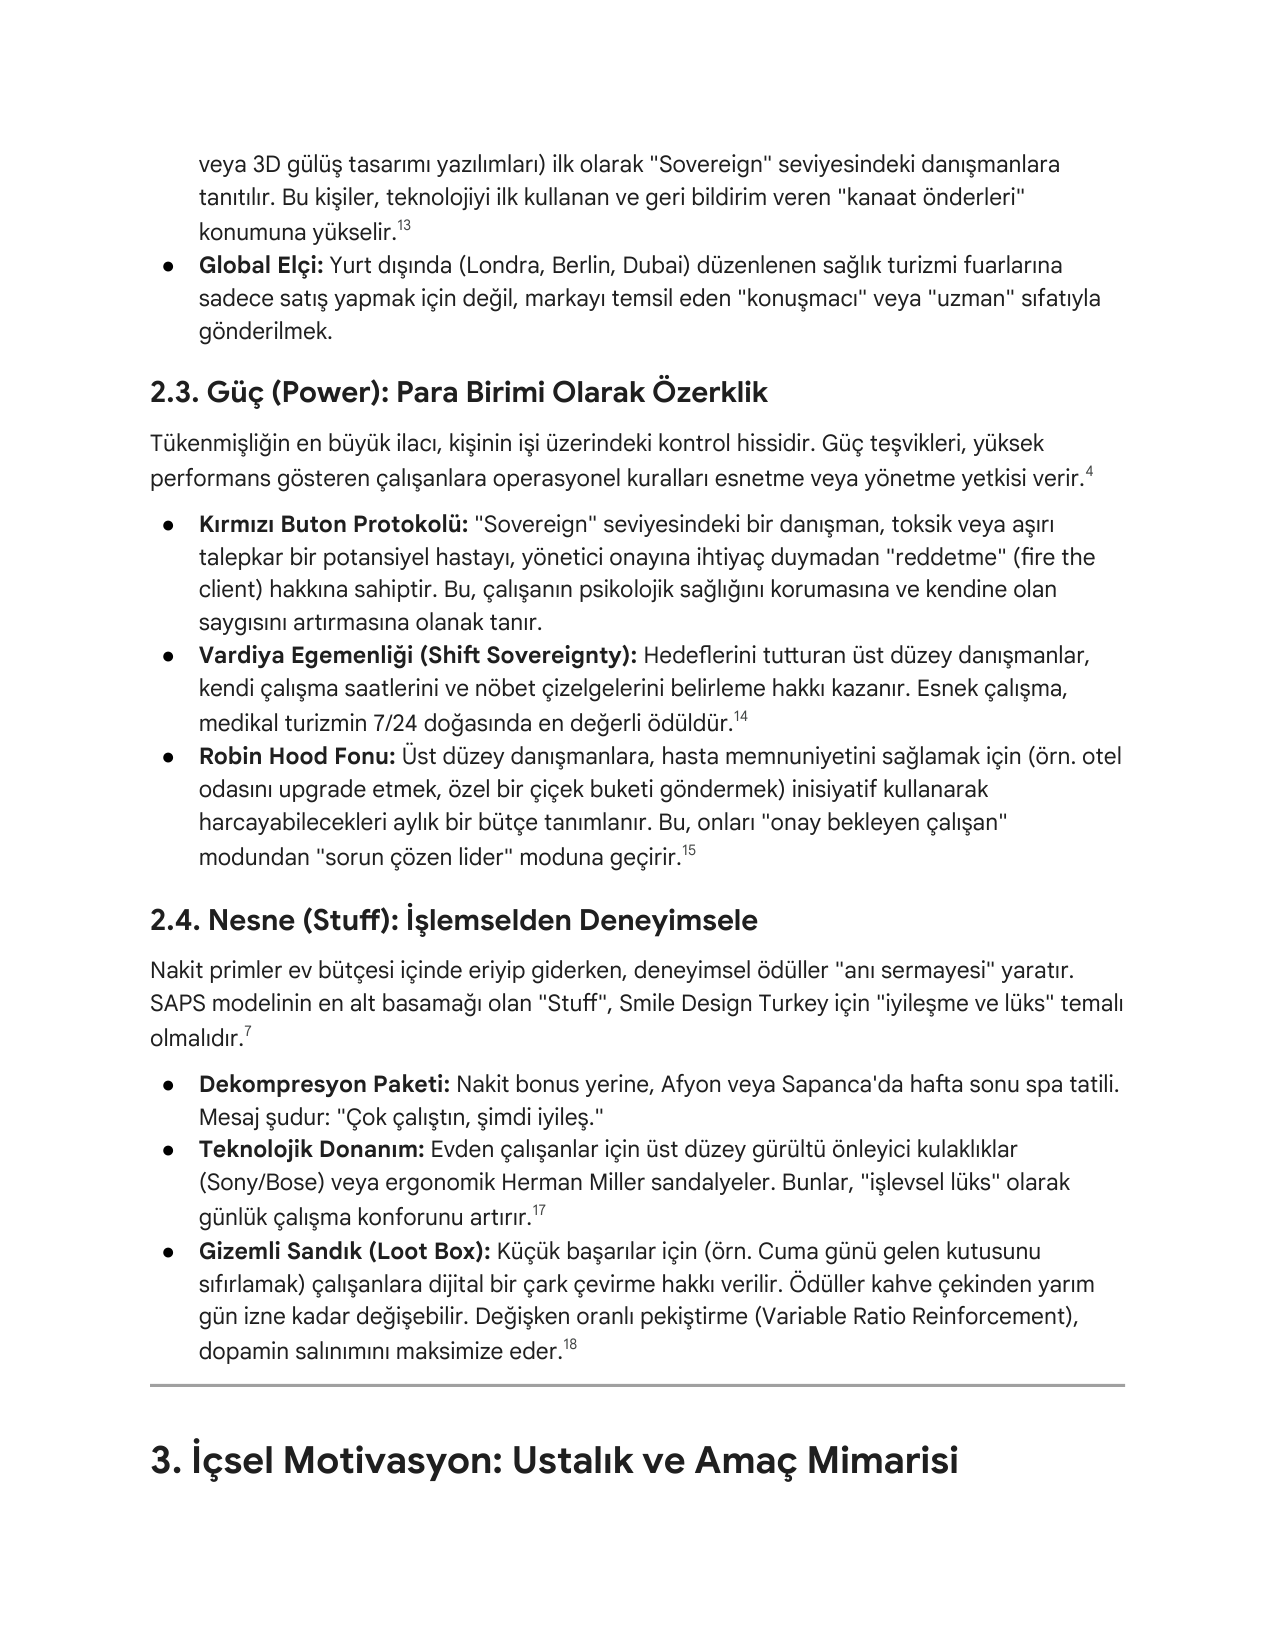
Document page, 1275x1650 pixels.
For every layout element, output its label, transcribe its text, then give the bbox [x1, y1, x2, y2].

text Tükenmişliğin en büyük ilacı, kişinin işi üzerindeki kontrol hissidir. Güç teşvikleri, yüksek performans gösteren çalışanlara operasyonel kuralları esnetme veya yönetme yetkisi verir.4 [150, 429, 1125, 493]
text Nakit primler ev bütçesi içinde eriyip giderken, deneyimsel ödüller "anı sermayesi" yaratır. SAPS modelinin en alt basamağı olan "Stuff", Smile Design Turkey için "iyileşme ve lüks" temalı olmalıdır.7 [150, 956, 1125, 1053]
list Kırmızı Buton Protokolü: "Sovereign" seviyesindeki bir danışman, toksik veya aşırı talepkar bir potansiyel hastayı, yönetici onayına ihtiyaç duymadan "reddetme" (fire the client) hakkına sahiptir. Bu, çalışanın psikolojik sağlığını korumasına ve kendine olan saygısını artırmasına olanak tanır. [161, 510, 1125, 637]
list Teknolojik Donanım: Evden çalışanlar için üst düzey gürültü önleyici kulaklıklar (Sony/Bose) veya ergonomik Herman Miller sandalyeler. Bunlar, "işlevsel lüks" olarak günlük çalışma konforunu artırır.17 [161, 1136, 1125, 1233]
subtitle 2.4. Nesne (Stuff): İşlemselden Deneyimsele [150, 902, 1125, 938]
list Gizemli Sandık (Loot Box): Küçük başarılar için (örn. Cuma günü gelen kutusunu sıfırlamak) çalışanlara dijital bir çark çevirme hakkı verilir. Ödüller kahve çekinden yarım gün izne kadar değişebilir. Değişken oranlı pekiştirme (Variable Ratio Reinforcement), dopamin salınımını maksimize eder.18 [161, 1237, 1125, 1367]
list Dekompresyon Paketi: Nakit bonus yerine, Afyon veya Sapanca'da hafta sonu spa tatili. Mesaj şudur: "Çok çalıştın, şimdi iyileş." [161, 1070, 1125, 1132]
list Robin Hood Fonu: Üst düzey danışmanlara, hasta memnuniyetini sağlamak için (örn. otel odasını upgrade etmek, özel bir çiçek buketi göndermek) inisiyatif kullanarak harcayabilecekleri aylık bir bütçe tanımlanır. Bu, onları "onay bekleyen çalışan" modundan "sorun çözen lider" moduna geçirir.15 [161, 743, 1125, 872]
list Vardiya Egemenliği (Shift Sovereignty): Hedeflerini tutturan üst düzey danışmanlar, kendi çalışma saatlerini ve nöbet çizelgelerini belirleme hakkı kazanır. Esnek çalışma, medikal turizmin 7/24 doğasında en değerli ödüldür.14 [161, 641, 1125, 738]
subtitle 3. İçsel Motivasyon: Ustalık ve Amaç Mimarisi [150, 1387, 1125, 1484]
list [161, 150, 1125, 247]
subtitle 2.3. Güç (Power): Para Birimi Olarak Özerklik [150, 375, 1125, 411]
list Global Elçi: Yurt dışında (Londra, Berlin, Dubai) düzenlenen sağlık turizmi fuarlarına sadece satış yapmak için değil, markayı temsil eden "konuşmacı" veya "uzman" sıfatıyla gönderilmek. [161, 252, 1125, 346]
